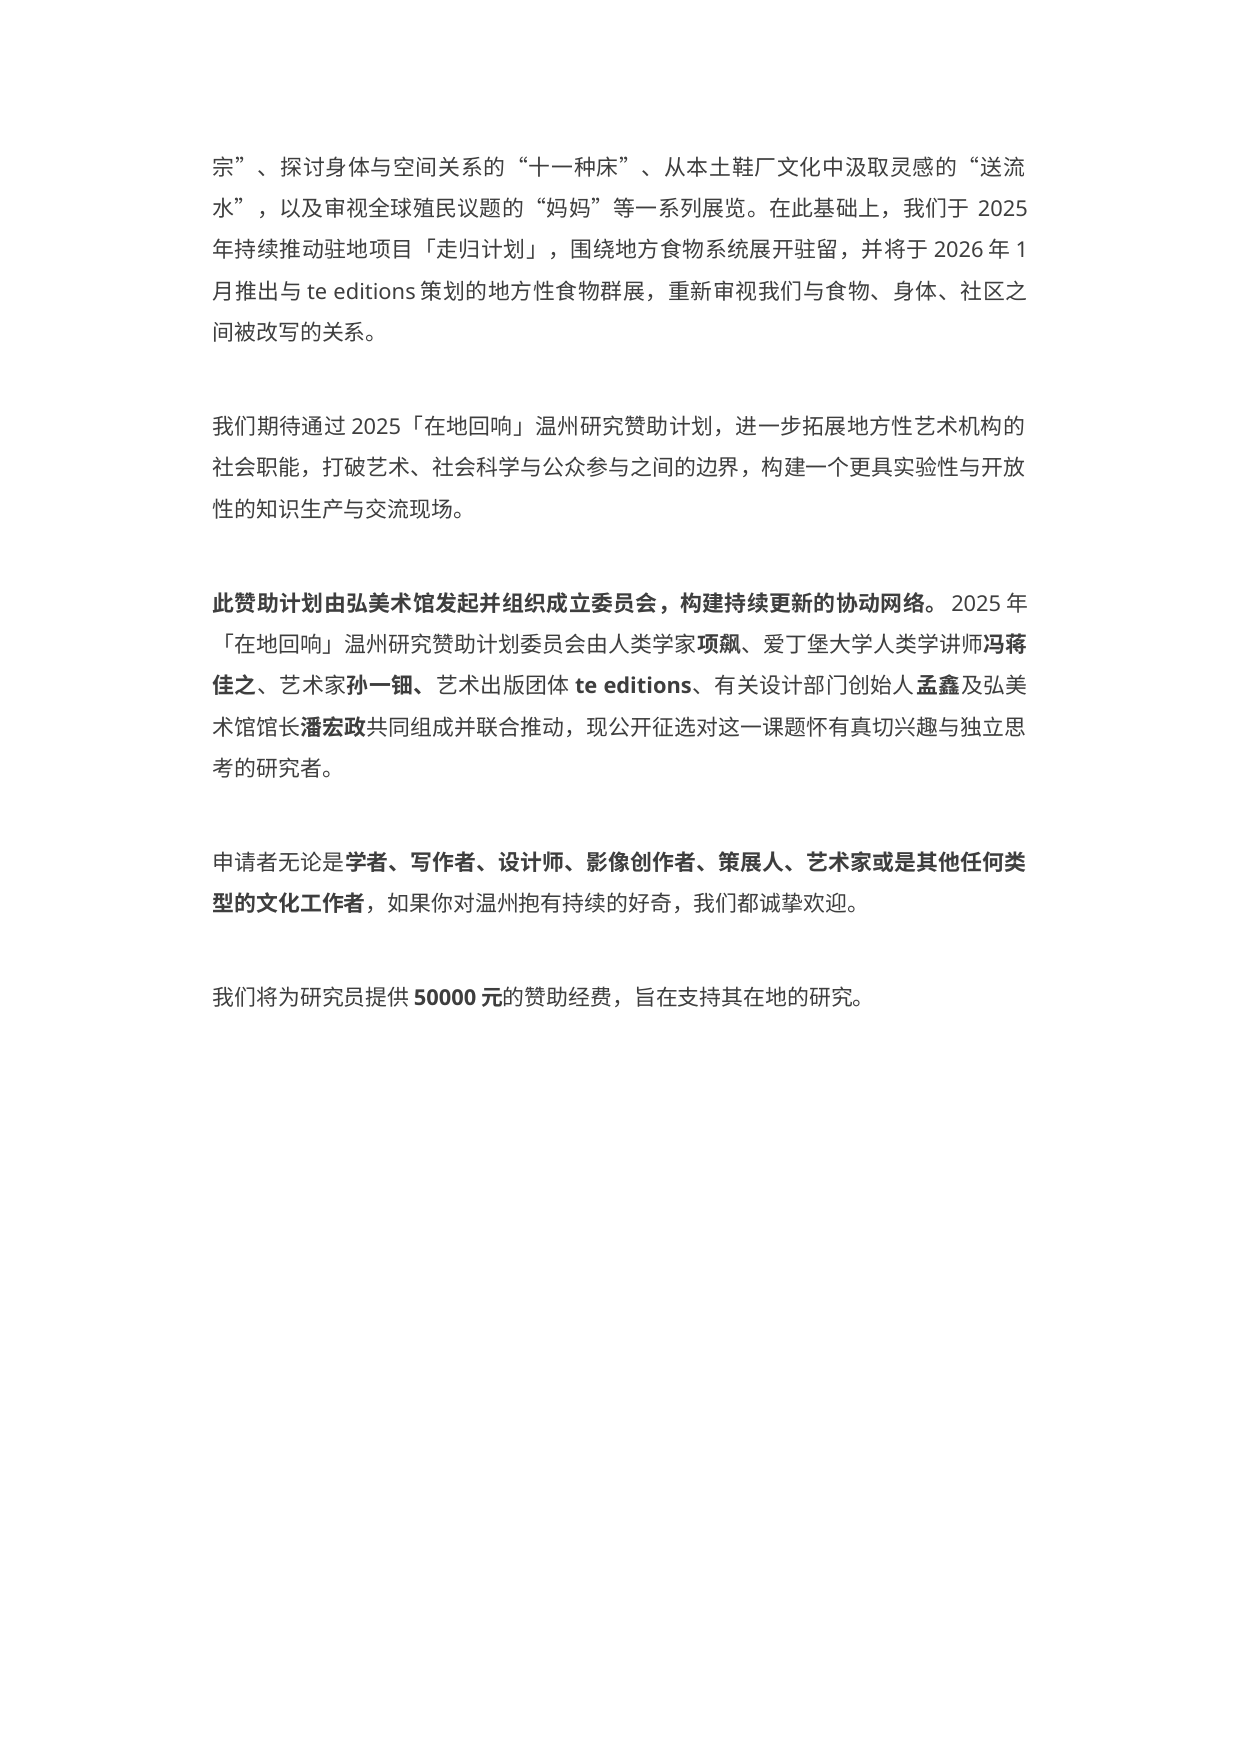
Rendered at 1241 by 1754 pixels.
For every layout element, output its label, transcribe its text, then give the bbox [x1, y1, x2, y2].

text 申请者无论是学者、写作者、设计师、影像创作者、策展人、艺术家或是其他任何类型的文化工作者，如果你对温州抱有持续的好奇，我们都诚挚欢迎。 [212, 845, 1028, 918]
text 此赞助计划由弘美术馆发起并组织成立委员会，构建持续更新的协动网络。2025年「在地回响」温州研究赞助计划委员会由人类学家项飙、爱丁堡大学人类学讲师冯蒋佳之、艺术家孙一钿、艺术出版团体te editions、有关设计部门创始人孟鑫及弘美术馆馆长潘宏政共同组成并联合推动，现公开征选对这一课题怀有真切兴趣与独立思考的研究者。 [212, 586, 1028, 782]
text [212, 150, 1028, 347]
text 我们将为研究员提供50000元的赞助经费，旨在支持其在地的研究。 [212, 980, 1028, 1012]
text 我们期待通过2025「在地回响」温州研究赞助计划，进一步拓展地方性艺术机构的社会职能，打破艺术、社会科学与公众参与之间的边界，构建一个更具实验性与开放性的知识生产与交流现场。 [212, 409, 1028, 523]
